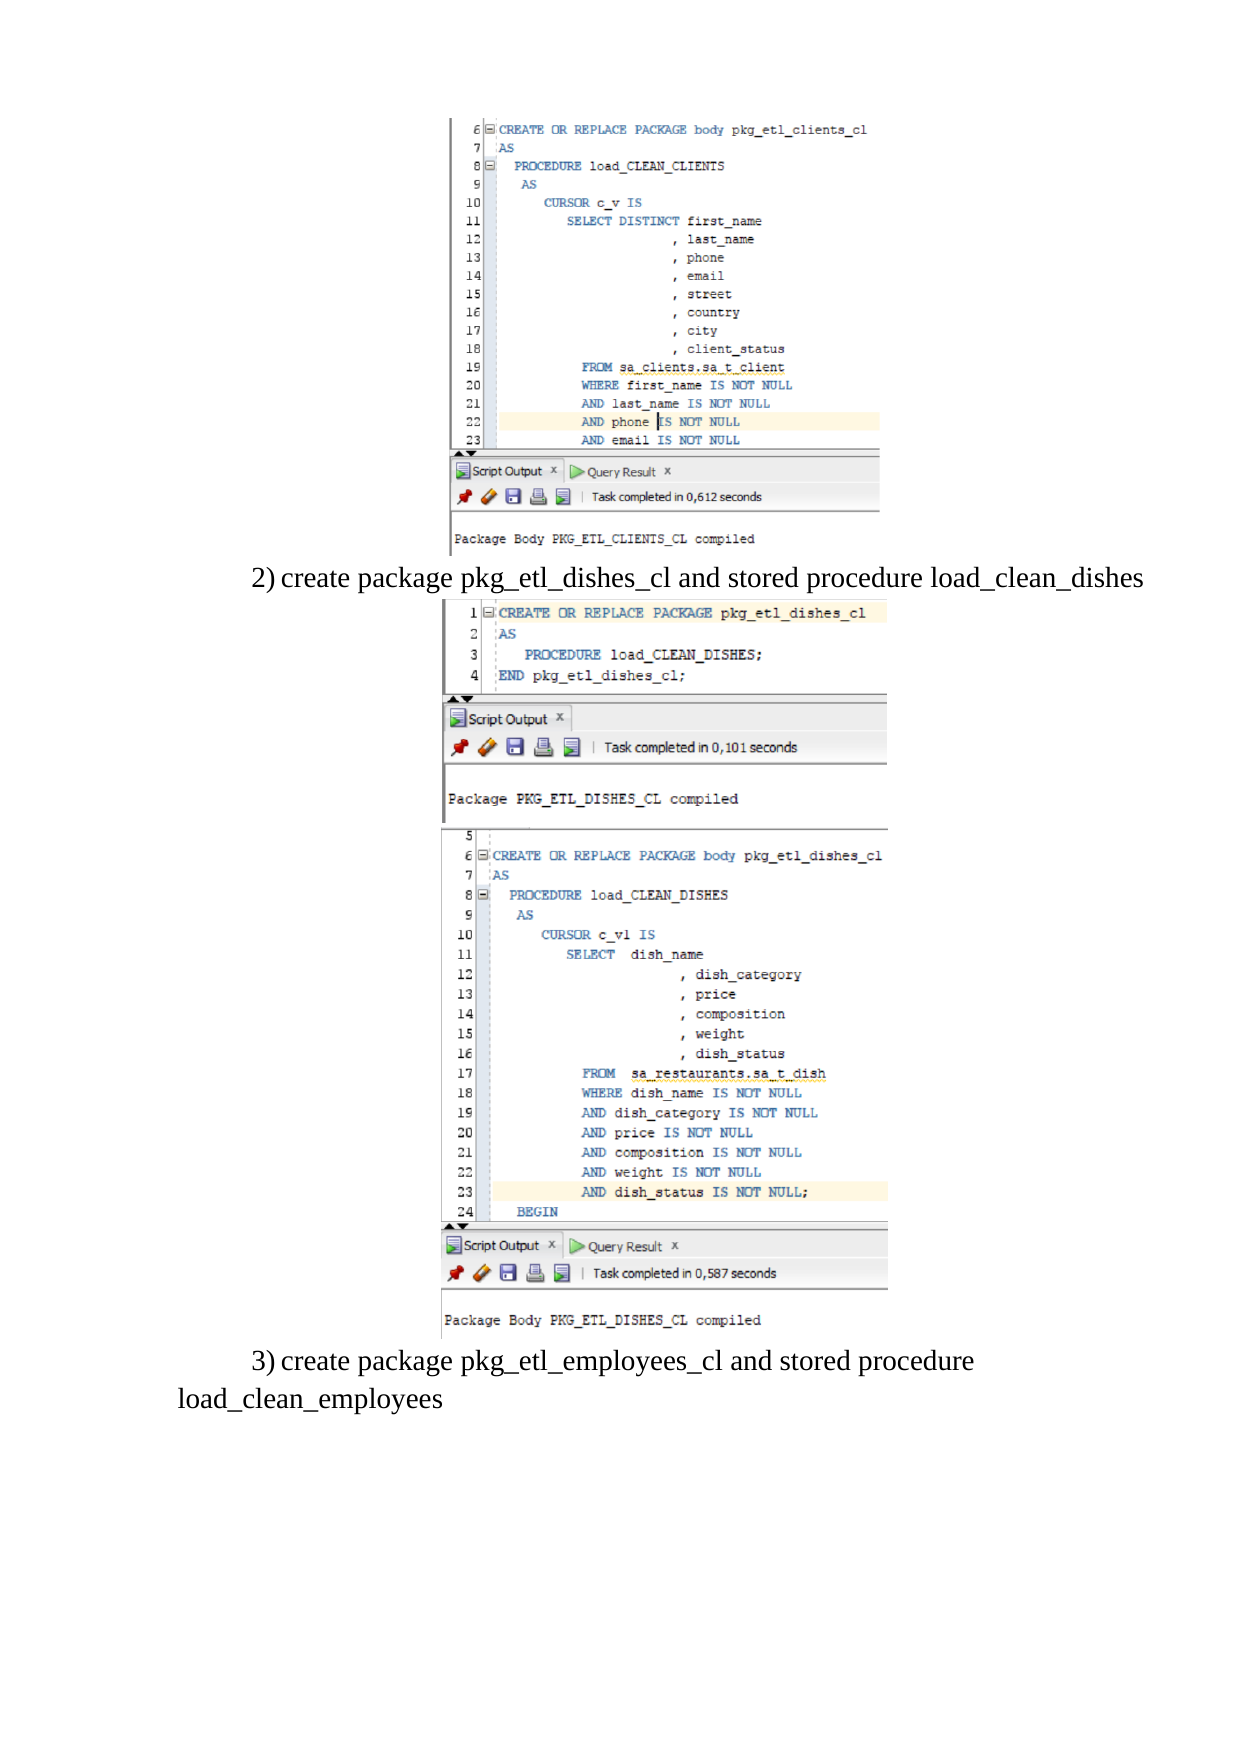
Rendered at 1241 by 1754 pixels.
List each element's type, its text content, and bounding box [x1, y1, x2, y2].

list create package pkg_etl_dishes_cl and stored procedure load_clean_dishes [177, 561, 1152, 594]
picture [441, 827, 888, 1339]
list create package pkg_etl_employees_cl and stored procedure load_clean_employees [177, 1343, 1152, 1415]
picture [442, 599, 887, 823]
picture [449, 118, 880, 556]
